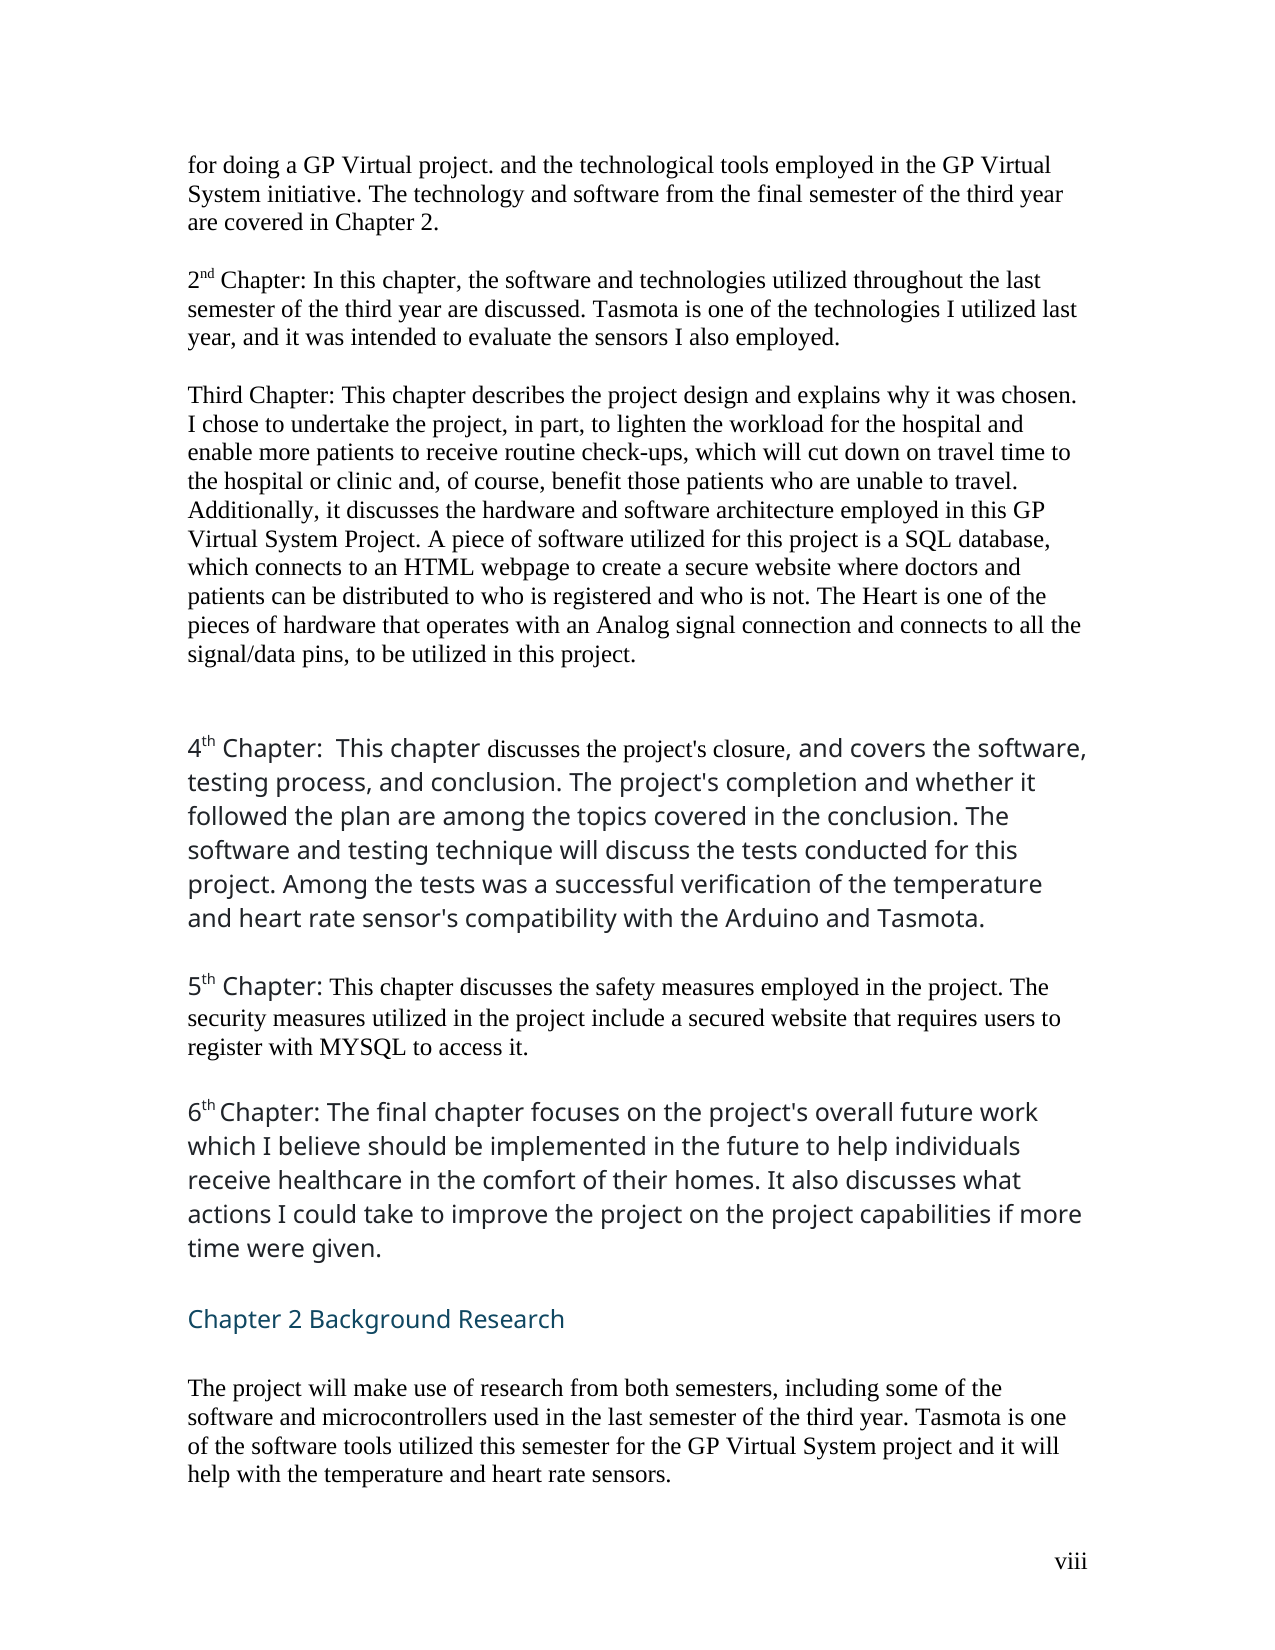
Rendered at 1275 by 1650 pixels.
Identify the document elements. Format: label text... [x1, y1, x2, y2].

text 6th Chapter: The final chapter focuses on the project's overall future work which I believe should be implemented in the future to help individuals receive healthcare in the comfort of their homes. It also discusses what actions I could take to improve the project on the project capabilities if more time were given. [187, 1094, 1088, 1265]
subtitle Chapter 2 Background Research [187, 1302, 1088, 1336]
text Third Chapter: This chapter describes the project design and explains why it was chosen. I chose to undertake the project, in part, to lighten the workload for the hospital and enable more patients to receive routine check-ups, which will cut down on travel time to the hospital or clinic and, of course, benefit those patients who are unable to travel. Additionally, it discusses the hardware and software architecture employed in this GP Virtual System Project. A piece of software utilized for this project is a SQL database, which connects to an HTML webpage to create a secure website where doctors and patients can be distributed to who is registered and who is not. The Heart is one of the pieces of hardware that operates with an Analog signal connection and connects to all the signal/data pins, to be utilized in this project. [187, 380, 1088, 667]
text 4th Chapter: This chapter discusses the project's closure, and covers the software, testing process, and conclusion. The project's completion and whether it followed the plan are among the topics covered in the conclusion. The software and testing technique will discuss the tests conducted for this project. Among the tests was a successful verification of the temperature and heart rate sensor's compatibility with the Arduino and Tasmota. [187, 730, 1088, 935]
text The project will make use of research from both semesters, including some of the software and microcontrollers used in the last semester of the third year. Tasmota is one of the software tools utilized this semester for the GP Virtual System project and it will help with the temperature and heart rate sensors. [187, 1373, 1088, 1488]
text 2nd Chapter: In this chapter, the software and technologies utilized throughout the last semester of the third year are discussed. Tasmota is one of the technologies I utilized last year, and it was intended to evaluate the sensors I also employed. [187, 265, 1088, 351]
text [187, 150, 1088, 236]
text 5th Chapter: This chapter discusses the safety measures employed in the project. The security measures utilized in the project include a secured website that requires users to register with MYSQL to access it. [187, 969, 1088, 1060]
